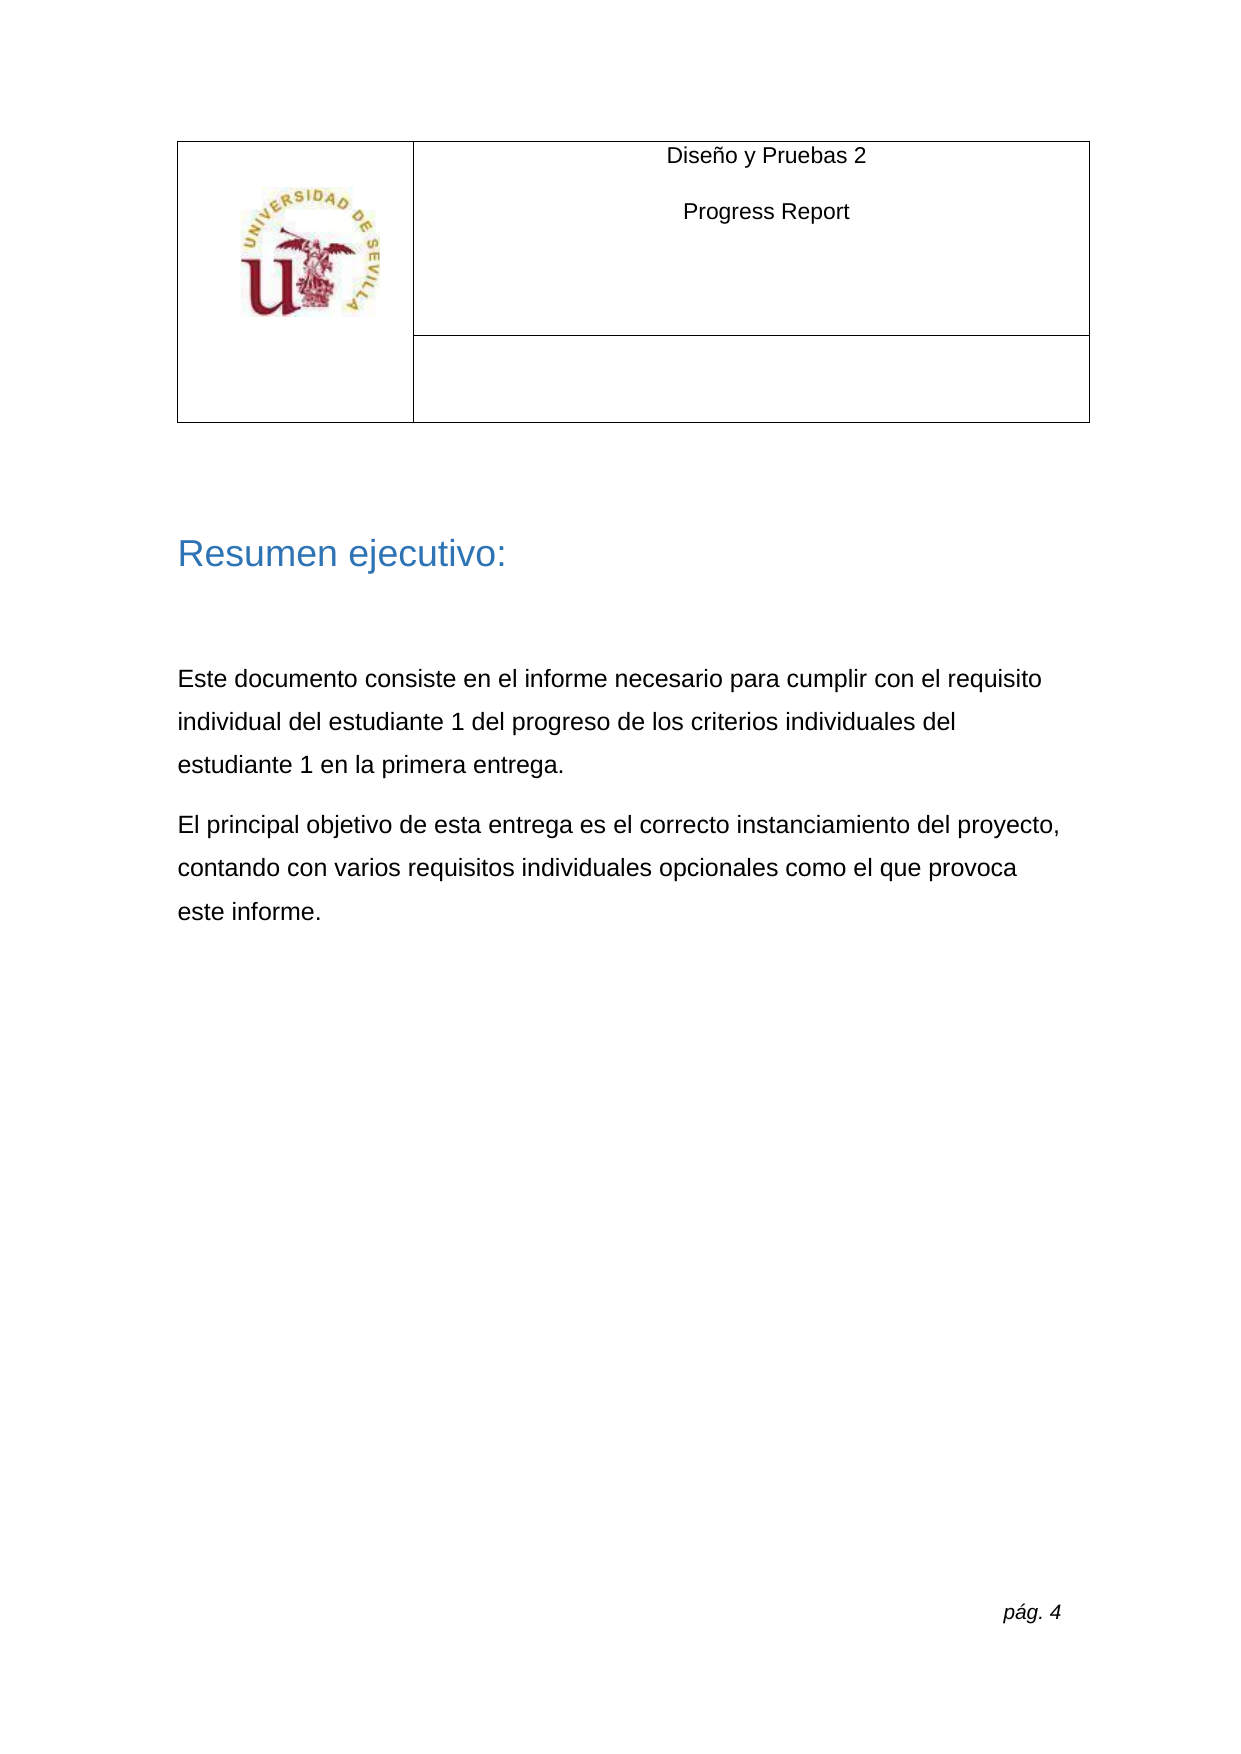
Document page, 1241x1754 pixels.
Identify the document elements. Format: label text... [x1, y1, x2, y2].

text Este documento consiste en el informe necesario para cumplir con el requisito individual del estudiante 1 del progreso de los criterios individuales del estudiante 1 en la primera entrega. [177, 664, 1063, 779]
picture [240, 187, 381, 317]
text El principal objetivo de esta entrega es el correcto instanciamiento del proyecto, contando con varios requisitos individuales opcionales como el que provoca este informe. [177, 810, 1063, 925]
subtitle Resumen ejecutivo: [177, 531, 1063, 574]
